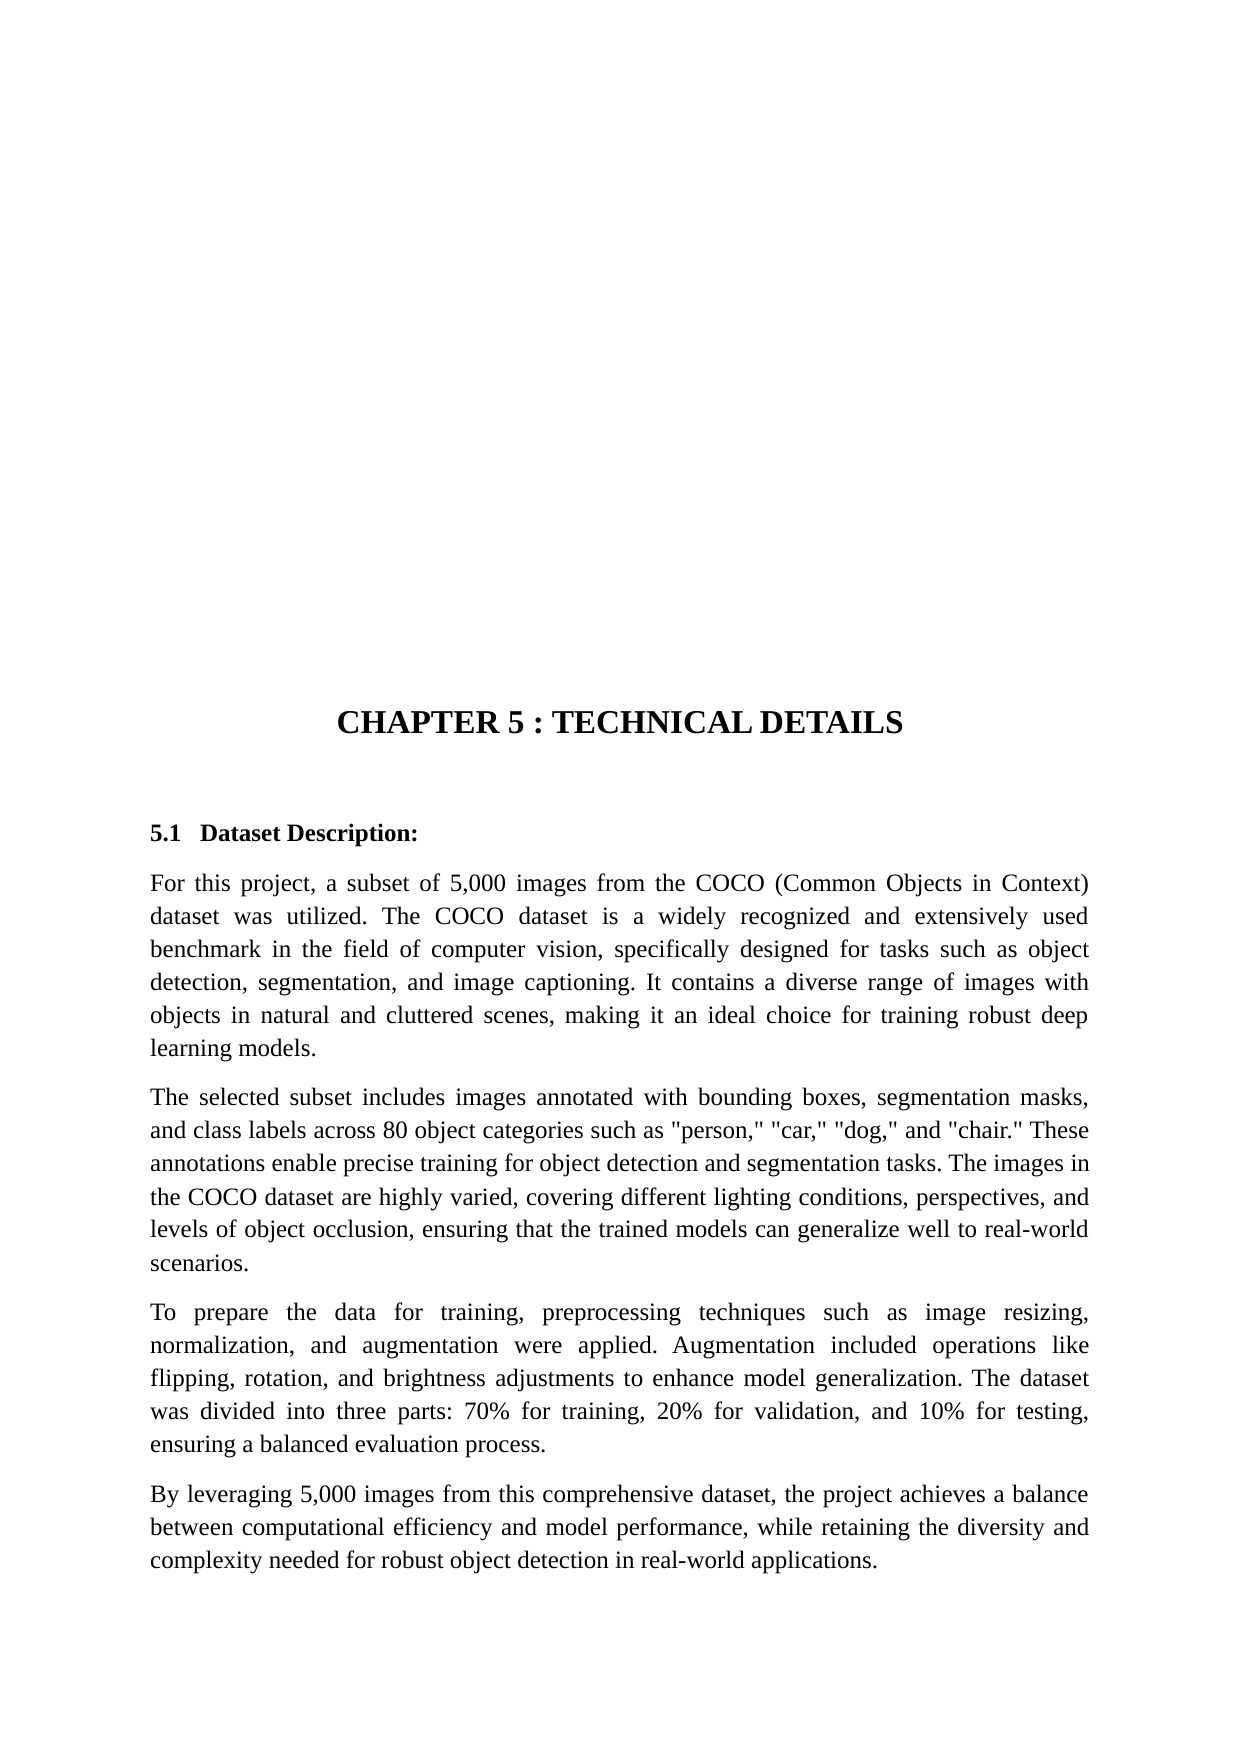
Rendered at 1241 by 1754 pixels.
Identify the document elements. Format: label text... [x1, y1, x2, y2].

text The selected subset includes images annotated with bounding boxes, segmentation masks, and class labels across 80 object categories such as "person," "car," "dog," and "chair." These annotations enable precise training for object detection and segmentation tasks. The images in the COCO dataset are highly varied, covering different lighting conditions, perspectives, and levels of object occlusion, ensuring that the trained models can generalize well to real-world scenarios. [150, 1082, 1090, 1276]
text For this project, a subset of 5,000 images from the COCO (Common Objects in Context) dataset was utilized. The COCO dataset is a widely recognized and extensively used benchmark in the field of computer vision, specifically designed for tasks such as object detection, segmentation, and image captioning. It contains a diverse range of images with objects in natural and cluttered scenes, making it an ideal choice for training robust deep learning models. [150, 868, 1090, 1062]
text To prepare the data for training, preprocessing techniques such as image resizing, normalization, and augmentation were applied. Augmentation included operations like flipping, rotation, and brightness adjustments to enhance model generalization. The dataset was divided into three parts: 70% for training, 20% for validation, and 10% for testing, ensuring a balanced evaluation process. [150, 1297, 1090, 1458]
text CHAPTER 5 : TECHNICAL DETAILS [150, 702, 1090, 740]
text By leveraging 5,000 images from this comprehensive dataset, the project achieves a balance between computational efficiency and model performance, while retaining the diversity and complexity needed for robust object detection in real-world applications. [150, 1479, 1090, 1574]
text 5.1 Dataset Description: [150, 818, 1090, 847]
